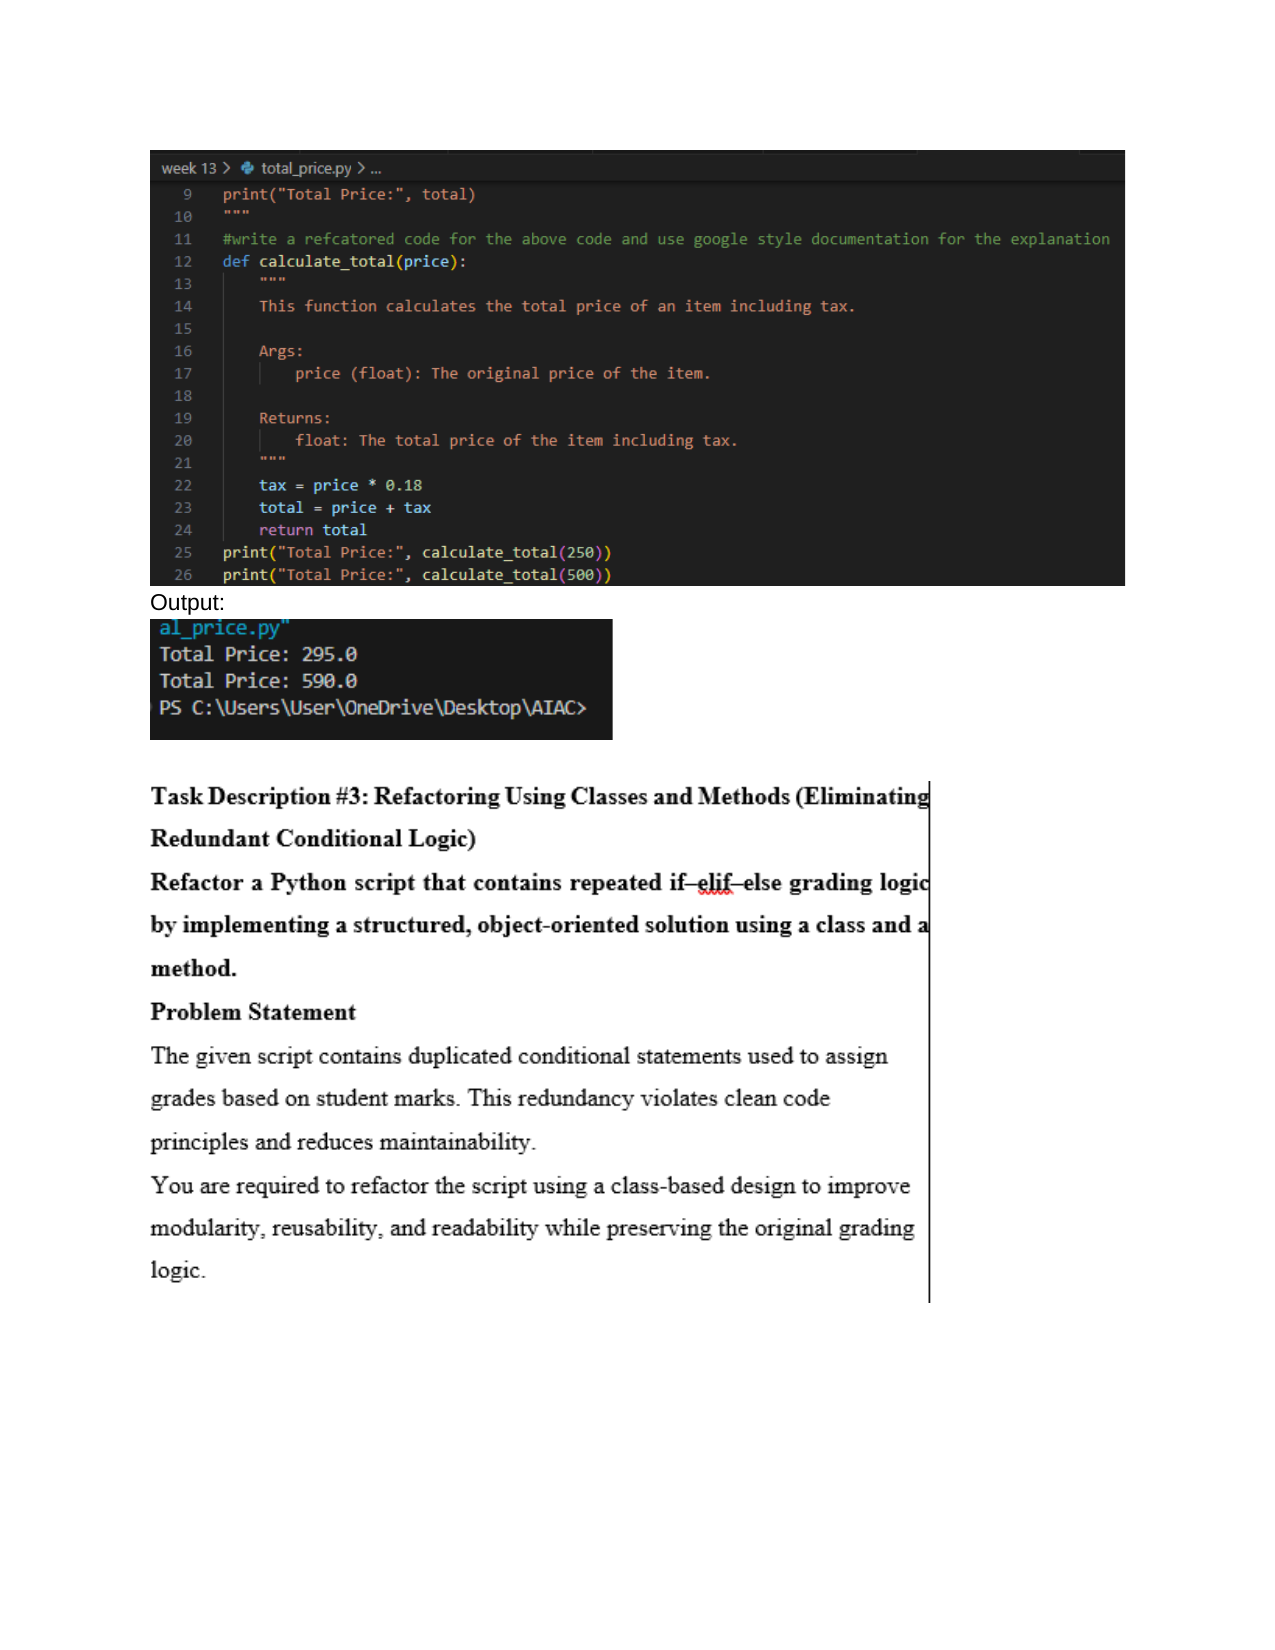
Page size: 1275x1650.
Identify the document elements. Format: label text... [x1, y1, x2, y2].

picture [150, 619, 613, 740]
picture [150, 150, 1125, 586]
text Output: [150, 589, 1125, 616]
picture [150, 781, 932, 1303]
